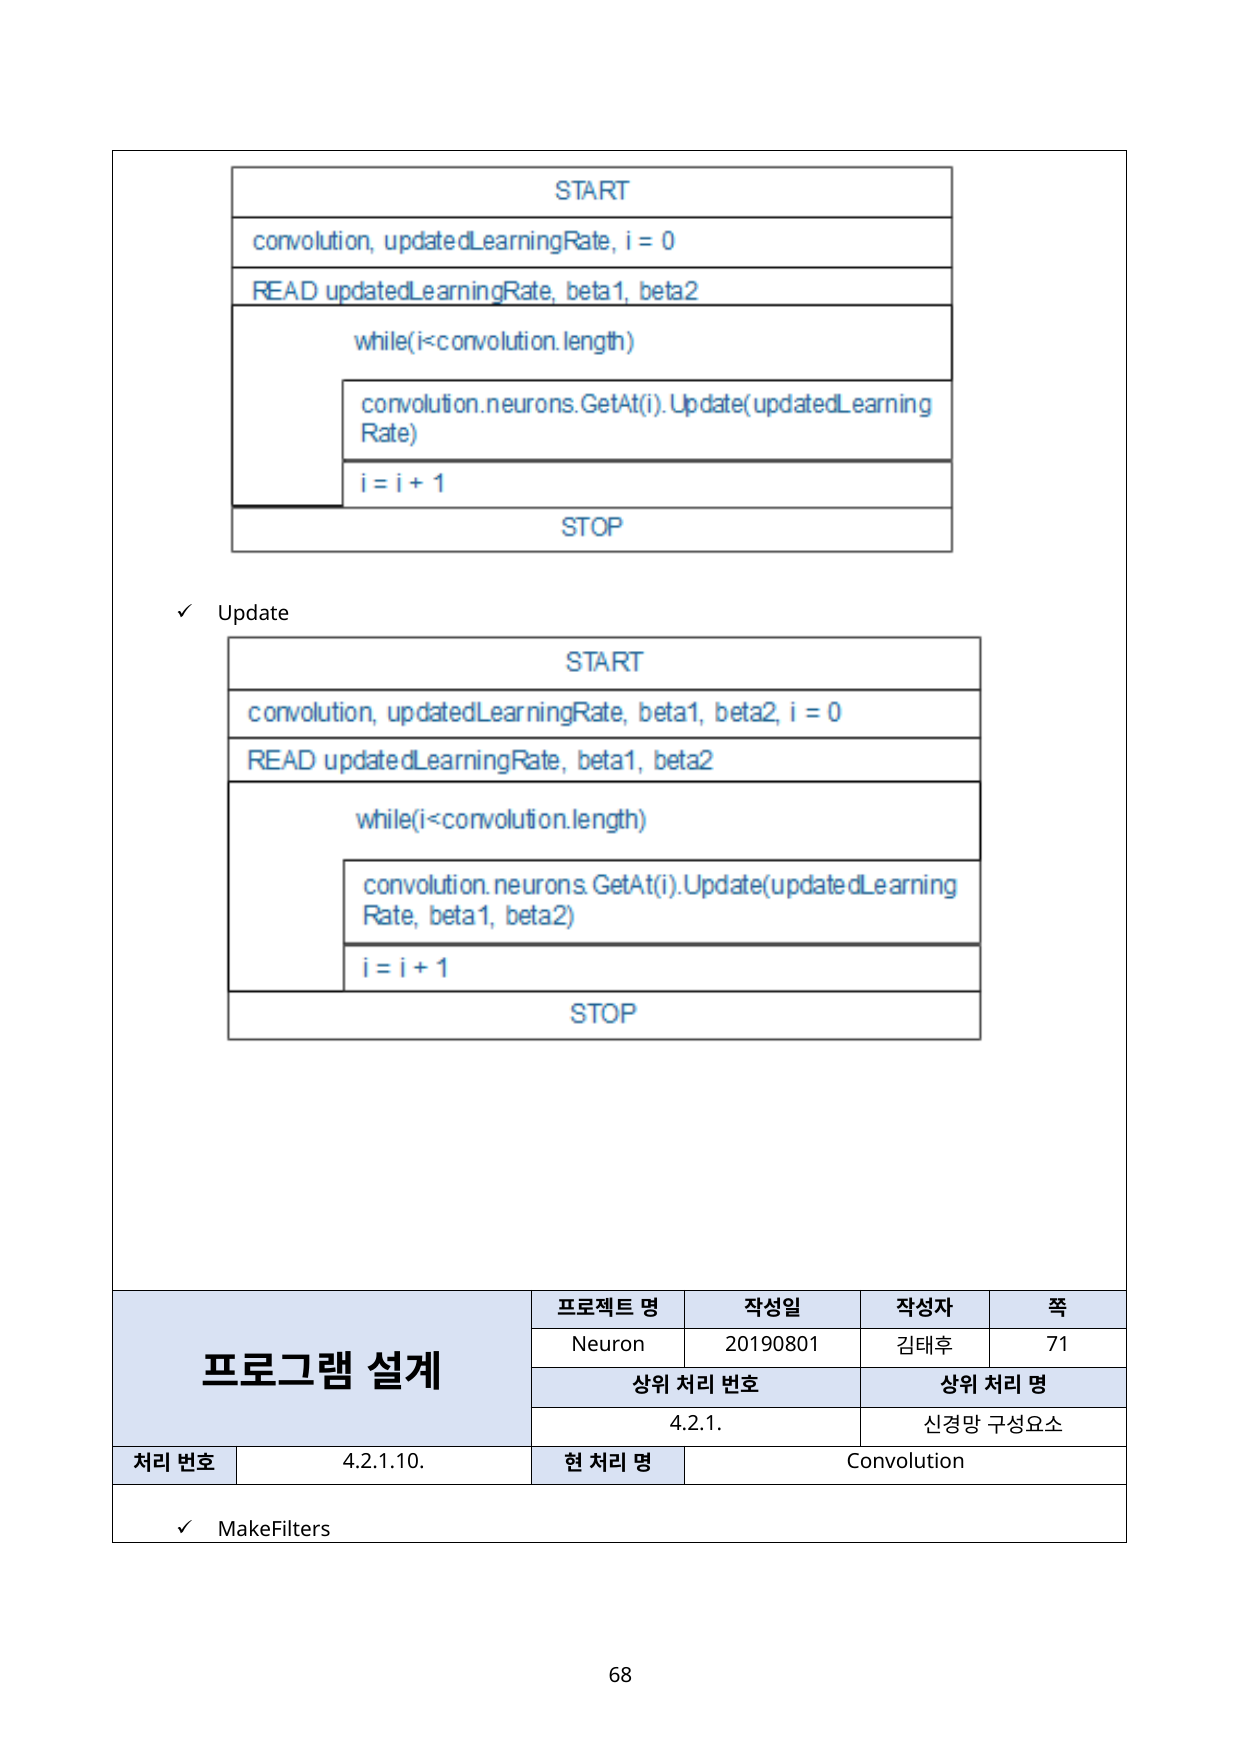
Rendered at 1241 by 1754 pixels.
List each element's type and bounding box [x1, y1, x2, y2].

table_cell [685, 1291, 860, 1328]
picture [217, 151, 964, 570]
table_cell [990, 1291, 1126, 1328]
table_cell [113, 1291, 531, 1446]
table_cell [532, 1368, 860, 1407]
picture [217, 626, 993, 1063]
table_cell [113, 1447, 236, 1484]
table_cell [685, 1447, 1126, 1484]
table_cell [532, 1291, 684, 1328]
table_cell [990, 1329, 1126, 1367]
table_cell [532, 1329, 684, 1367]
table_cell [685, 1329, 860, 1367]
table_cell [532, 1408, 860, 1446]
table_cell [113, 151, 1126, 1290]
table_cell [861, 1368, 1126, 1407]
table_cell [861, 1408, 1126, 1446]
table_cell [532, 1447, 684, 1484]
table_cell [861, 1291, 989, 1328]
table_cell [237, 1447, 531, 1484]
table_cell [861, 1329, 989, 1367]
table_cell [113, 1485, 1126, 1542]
